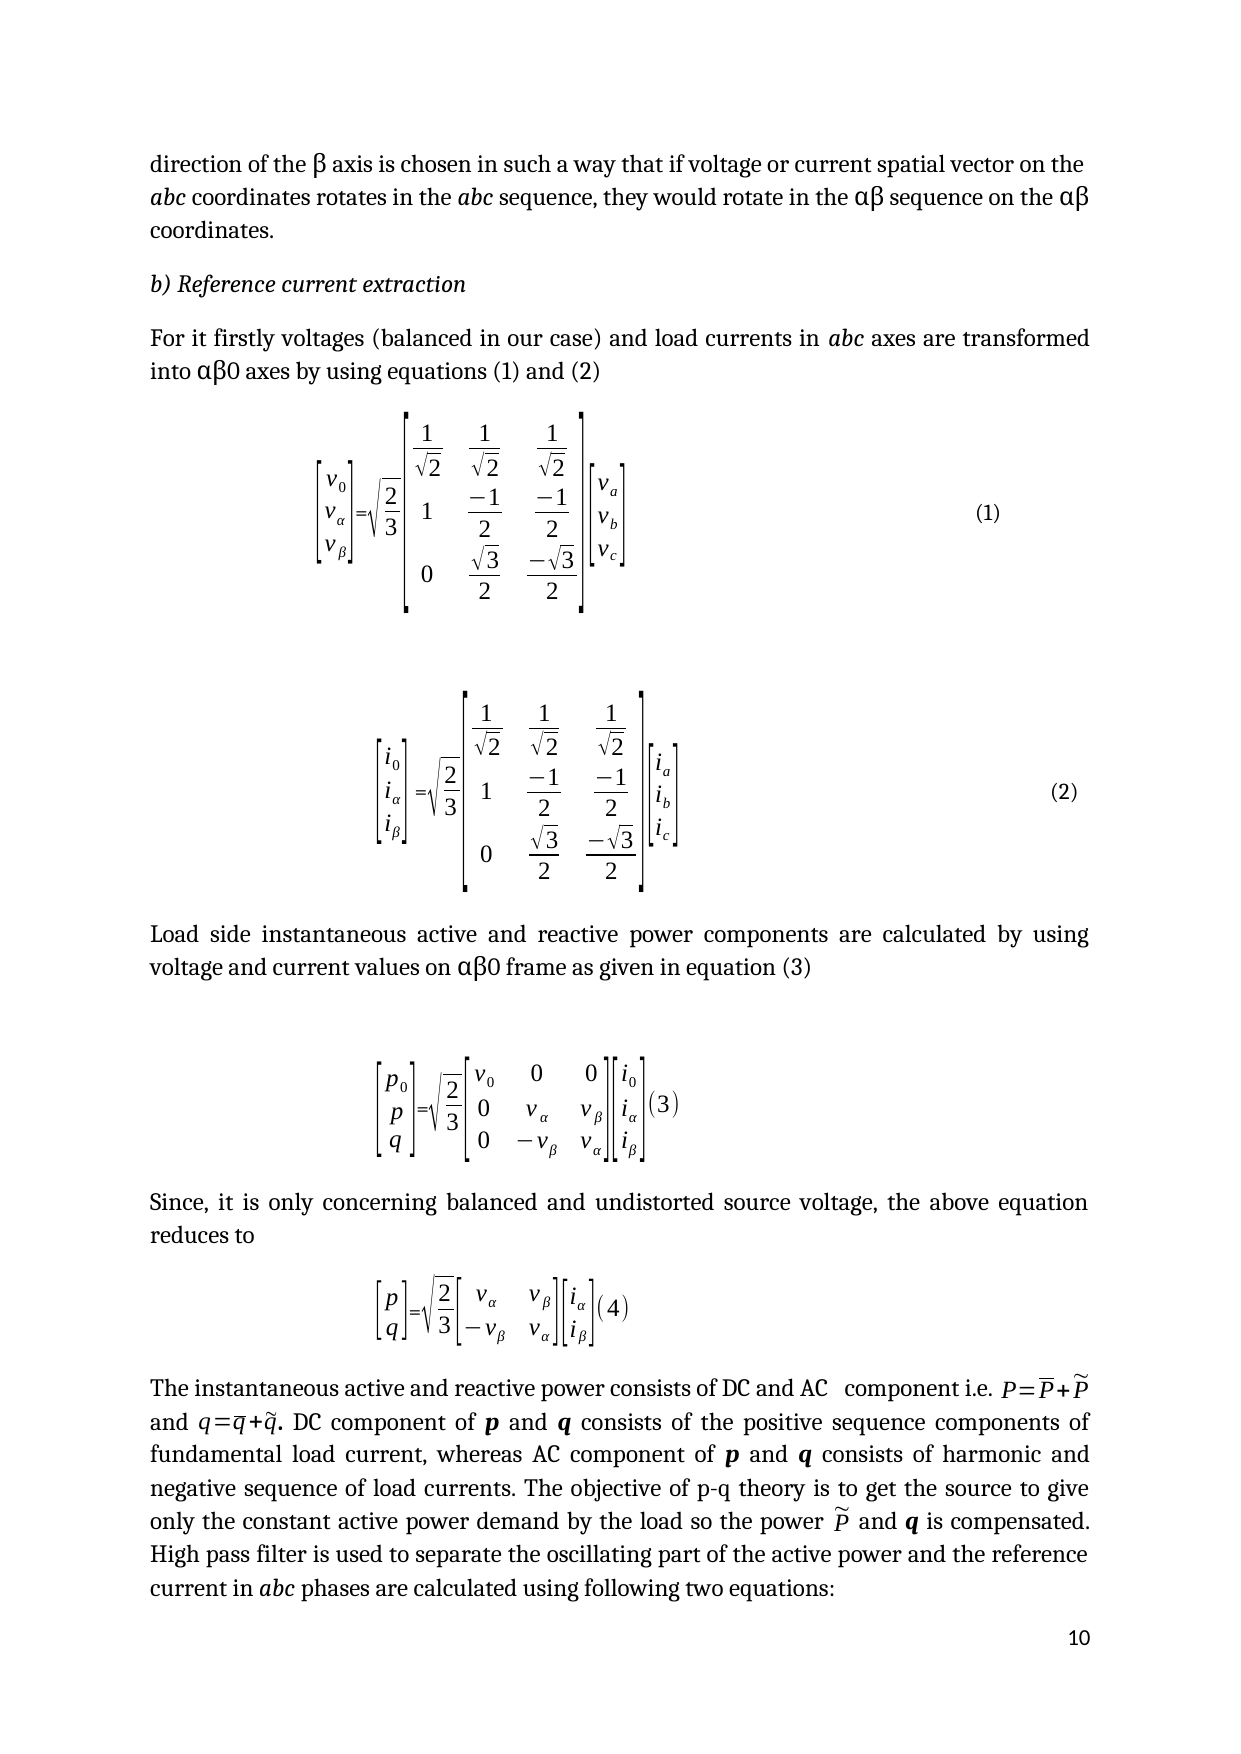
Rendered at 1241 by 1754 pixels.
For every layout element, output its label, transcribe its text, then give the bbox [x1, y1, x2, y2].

text b) Reference current extraction [150, 270, 1090, 299]
text = (1) [150, 411, 1090, 614]
text Since, it is only concerning balanced and undistorted source voltage, the above equation reduces to [150, 1188, 1090, 1249]
text = [300, 1055, 1090, 1163]
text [150, 150, 1090, 245]
text = [300, 1274, 1090, 1349]
text For it firstly voltages (balanced in our case) and load currents in abc axes are transformed into αβ0 axes by using equations (1) and (2) [150, 324, 1090, 386]
text Load side instantaneous active and reactive power components are calculated by using voltage and current values on αβ0 frame as given in equation (3) [150, 920, 1090, 981]
text The instantaneous active and reactive power consists of DC and AC component i.e. and . DC component of p and q consists of the positive sequence components of fundamental load current, whereas AC component of p and q consists of harmonic and negative sequence of load currents. The objective of p-q theory is to get the source to give only the constant active power demand by the load so the power and q is compensated. High pass filter is used to separate the oscillating part of the active power and the reference current in abc phases are calculated using following two equations: [150, 1373, 1090, 1602]
text = (2) [150, 690, 1090, 894]
